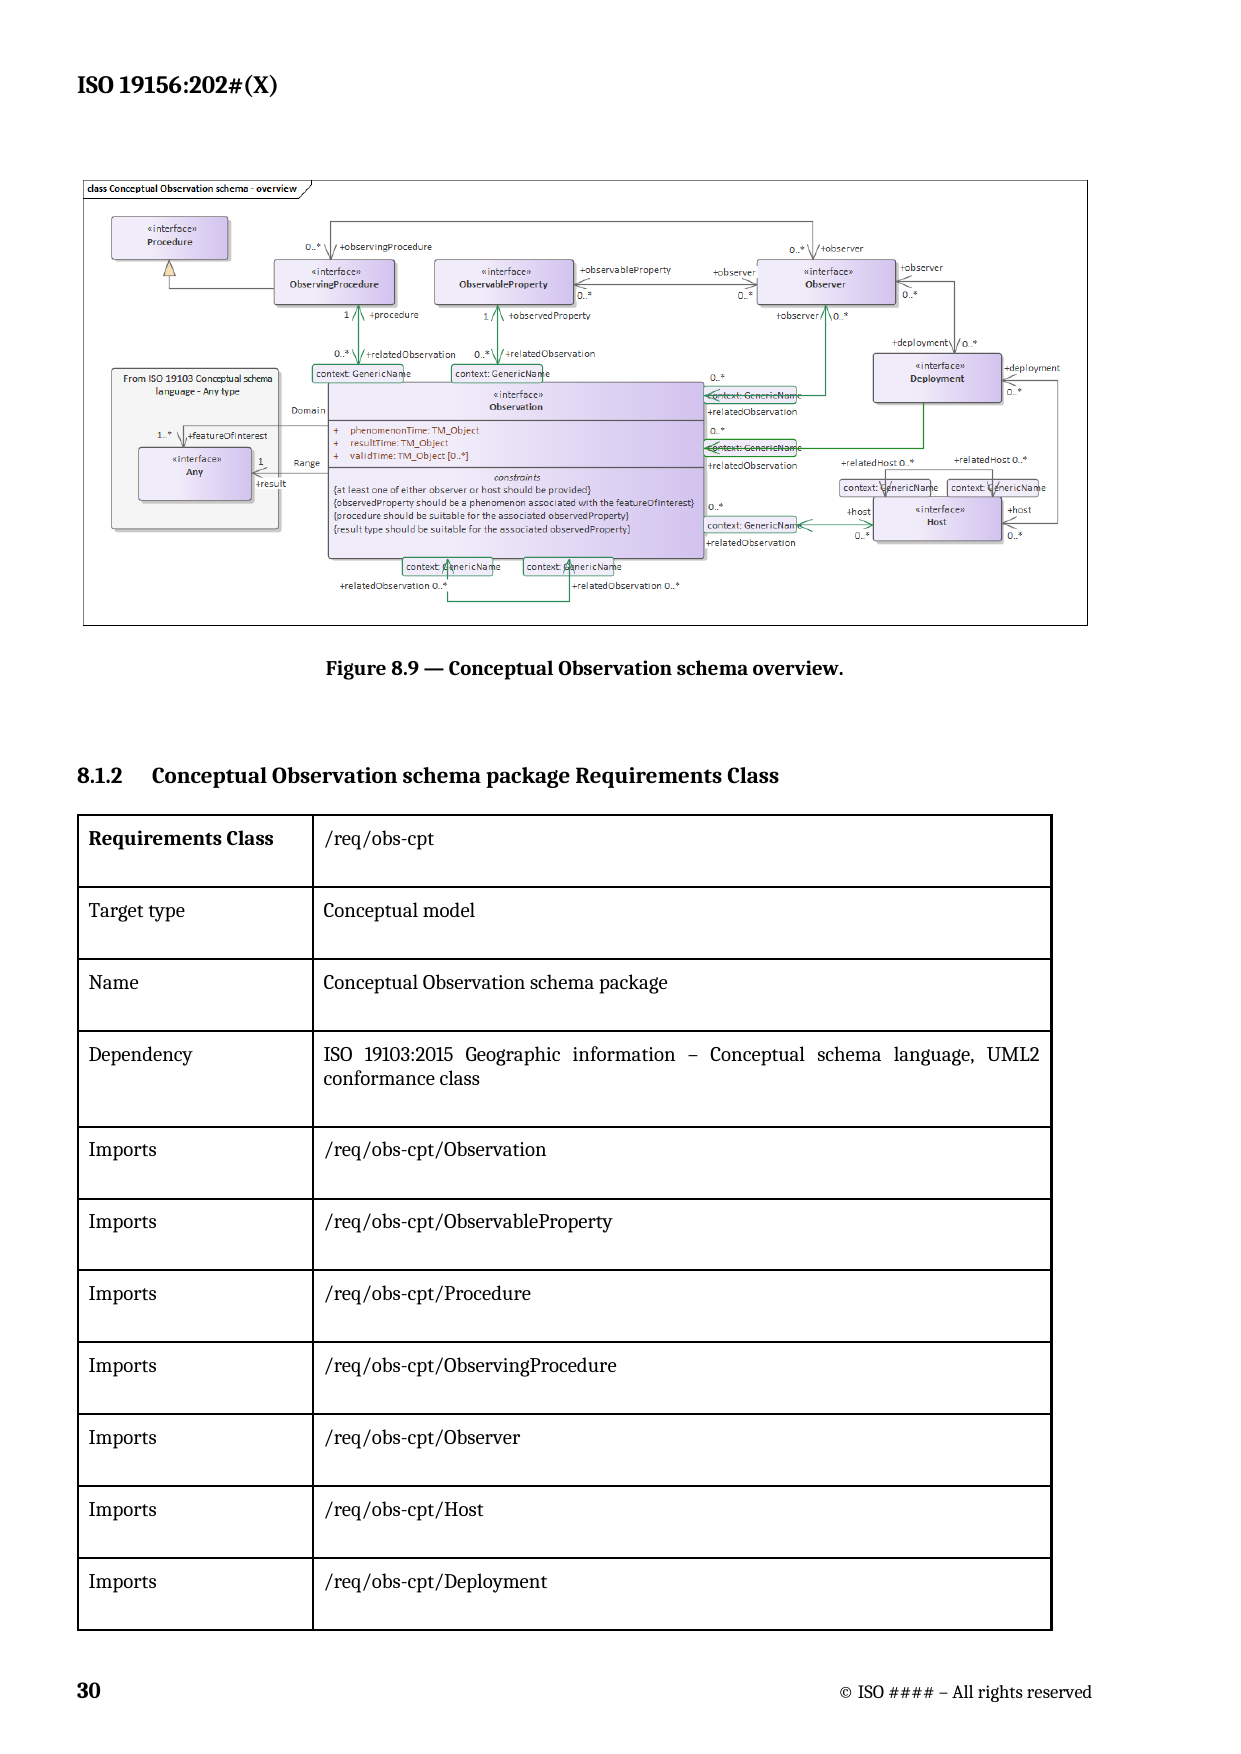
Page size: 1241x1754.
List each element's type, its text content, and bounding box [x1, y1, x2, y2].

table_cell Dependency [79, 1032, 312, 1126]
table_cell /req/obs-cpt/Observer [314, 1415, 1050, 1485]
table_cell Conceptual Observation schema package [314, 960, 1050, 1030]
table_cell /req/obs-cpt/Host [314, 1487, 1050, 1557]
subtitle Conceptual Observation schema package Requirements Class [77, 763, 1092, 789]
table_cell Name [79, 960, 312, 1030]
table_header Requirements Class [79, 816, 312, 886]
table_cell /req/obs-cpt/Procedure [314, 1271, 1050, 1341]
table_cell Target type [79, 888, 312, 958]
table_cell Imports [79, 1559, 312, 1629]
table_cell /req/obs-cpt/Deployment [314, 1559, 1050, 1629]
table_cell /req/obs-cpt/Observation [314, 1128, 1050, 1197]
table_cell Imports [79, 1200, 312, 1269]
table_cell Conceptual model [314, 888, 1050, 958]
table_cell Imports [79, 1415, 312, 1485]
table_cell Imports [79, 1487, 312, 1557]
table_cell /req/obs-cpt/ObservableProperty [314, 1200, 1050, 1269]
table_cell Imports [79, 1271, 312, 1341]
table_cell Imports [79, 1343, 312, 1413]
table_cell Imports [79, 1128, 312, 1197]
table_cell ISO 19103:2015 Geographic information – Conceptual schema language, UML2 conformance class [314, 1032, 1050, 1126]
picture [76, 173, 1093, 631]
table_header /req/obs-cpt [314, 816, 1050, 886]
table_cell /req/obs-cpt/ObservingProcedure [314, 1343, 1050, 1413]
